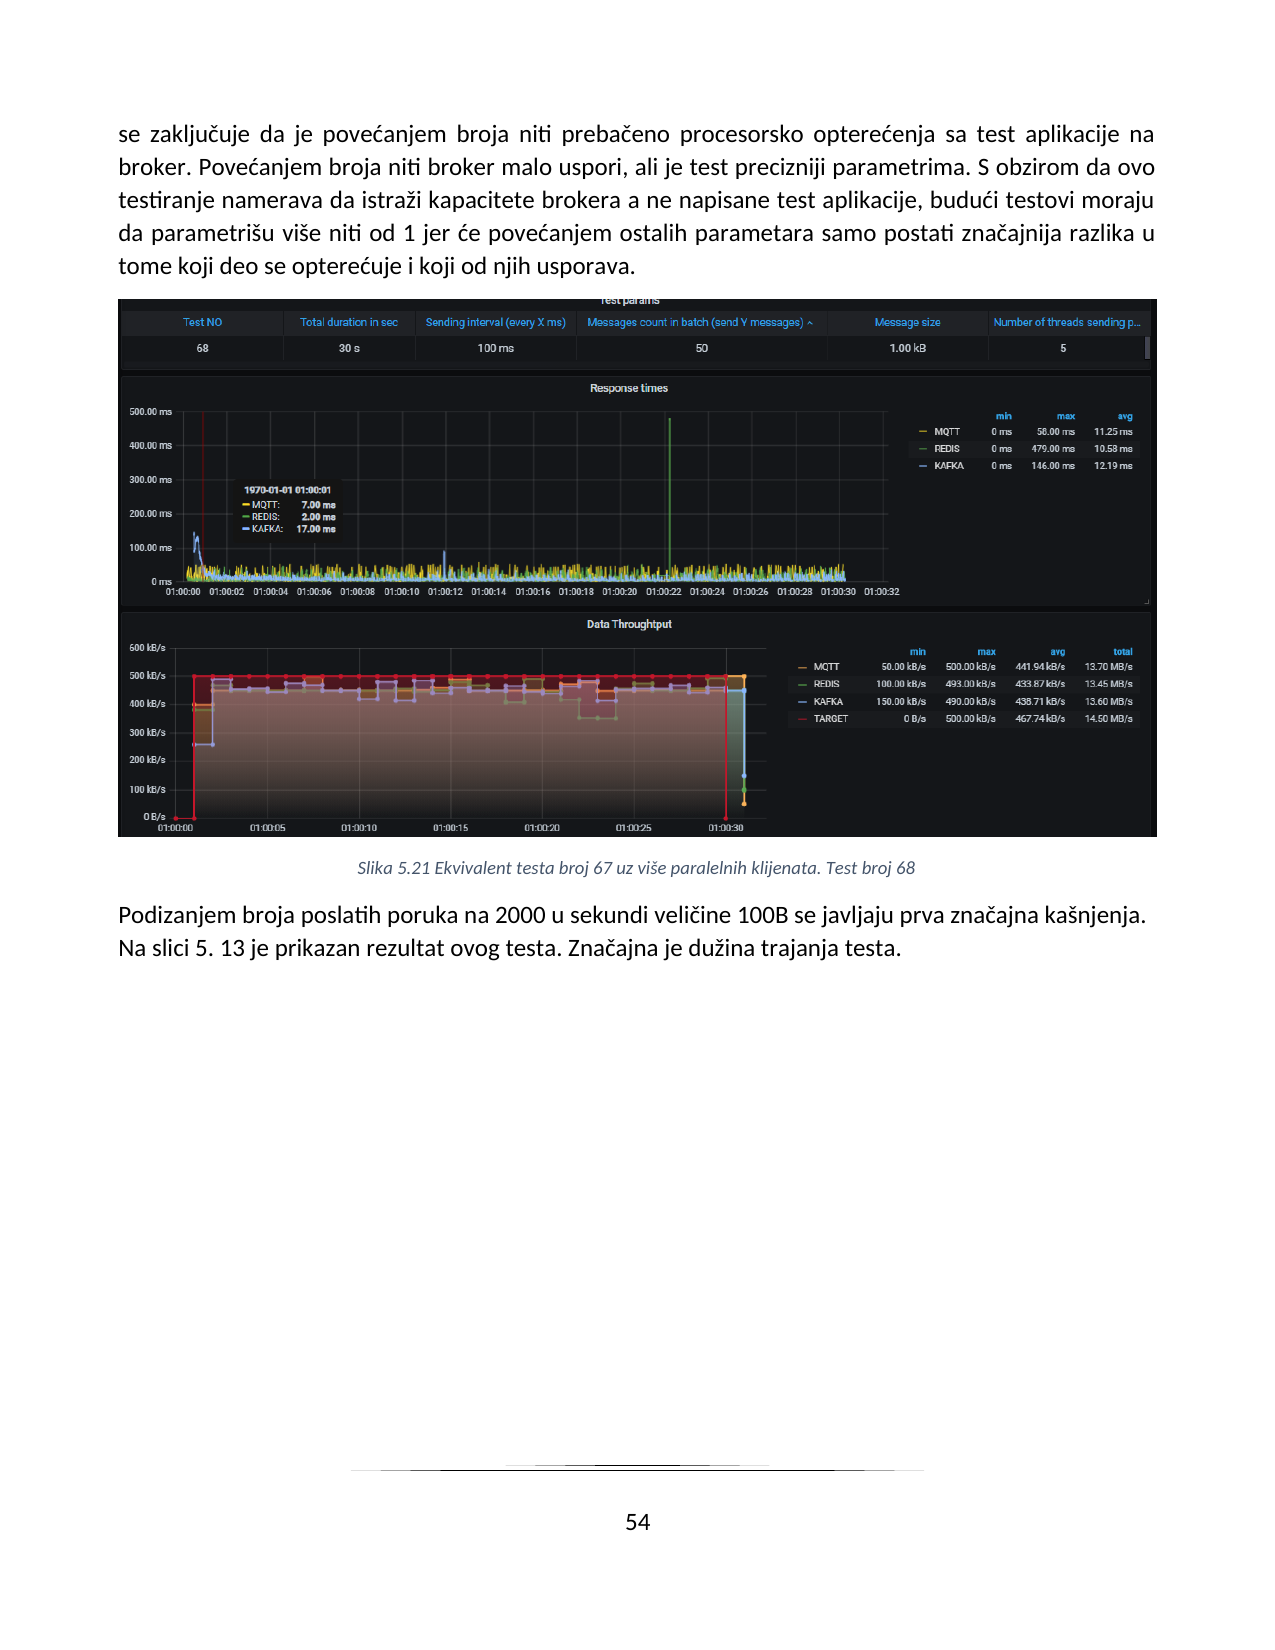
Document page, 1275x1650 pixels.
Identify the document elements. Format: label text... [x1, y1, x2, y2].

picture [118, 299, 1157, 837]
text Podizanjem broja poslatih poruka na 2000 u sekundi veličine 100B se javljaju prva značajna kašnjenja. Na slici 5. 13 je prikazan rezultat ovog testa. Značajna je dužina trajanja testa. [118, 900, 1157, 963]
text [118, 118, 1157, 280]
